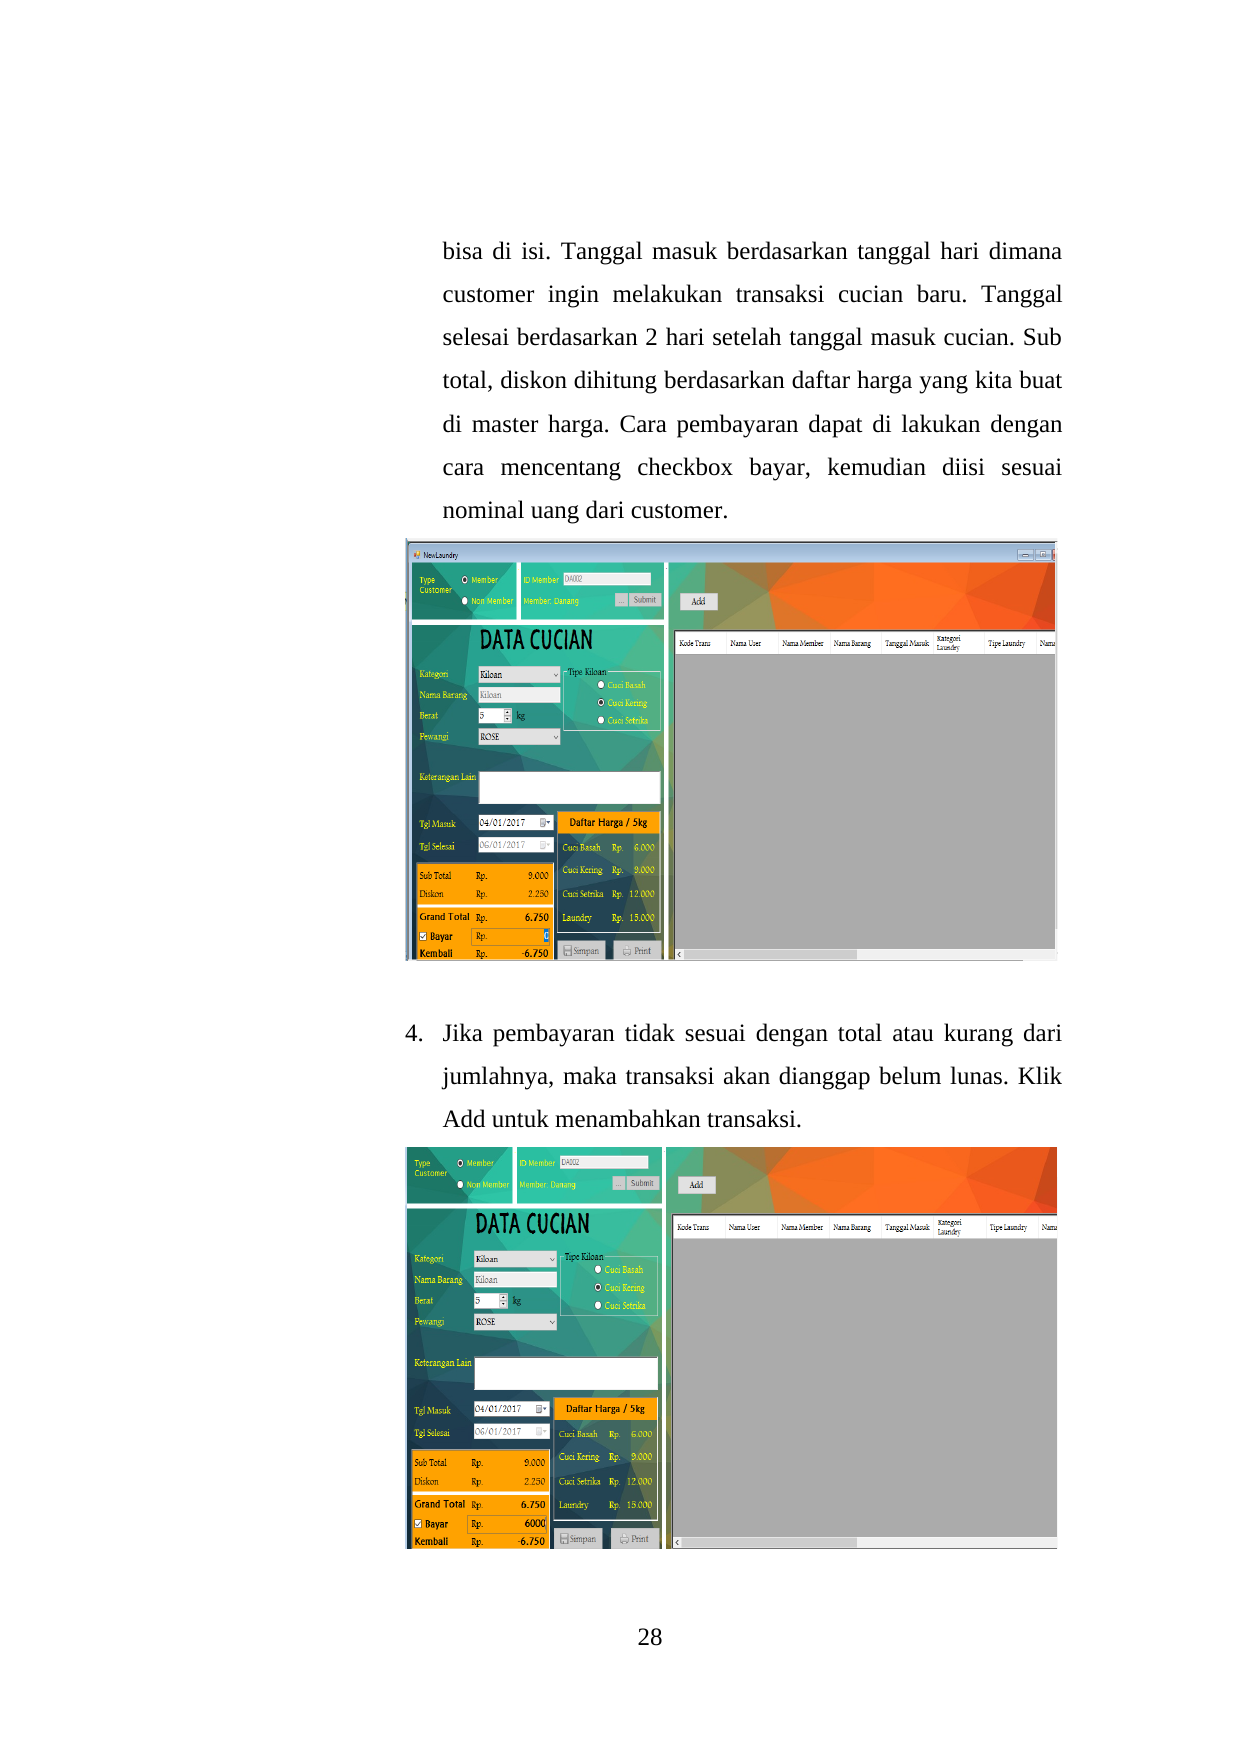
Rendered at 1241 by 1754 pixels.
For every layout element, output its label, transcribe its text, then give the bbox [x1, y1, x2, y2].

list Jika pembayaran tidak sesuai dengan total atau kurang dari jumlahnya, maka transaksi akan dianggap belum lunas. Klik Add untuk menambahkan transaksi. [405, 1018, 1063, 1133]
picture [405, 538, 1058, 961]
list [405, 236, 1063, 524]
picture [405, 1147, 1058, 1549]
